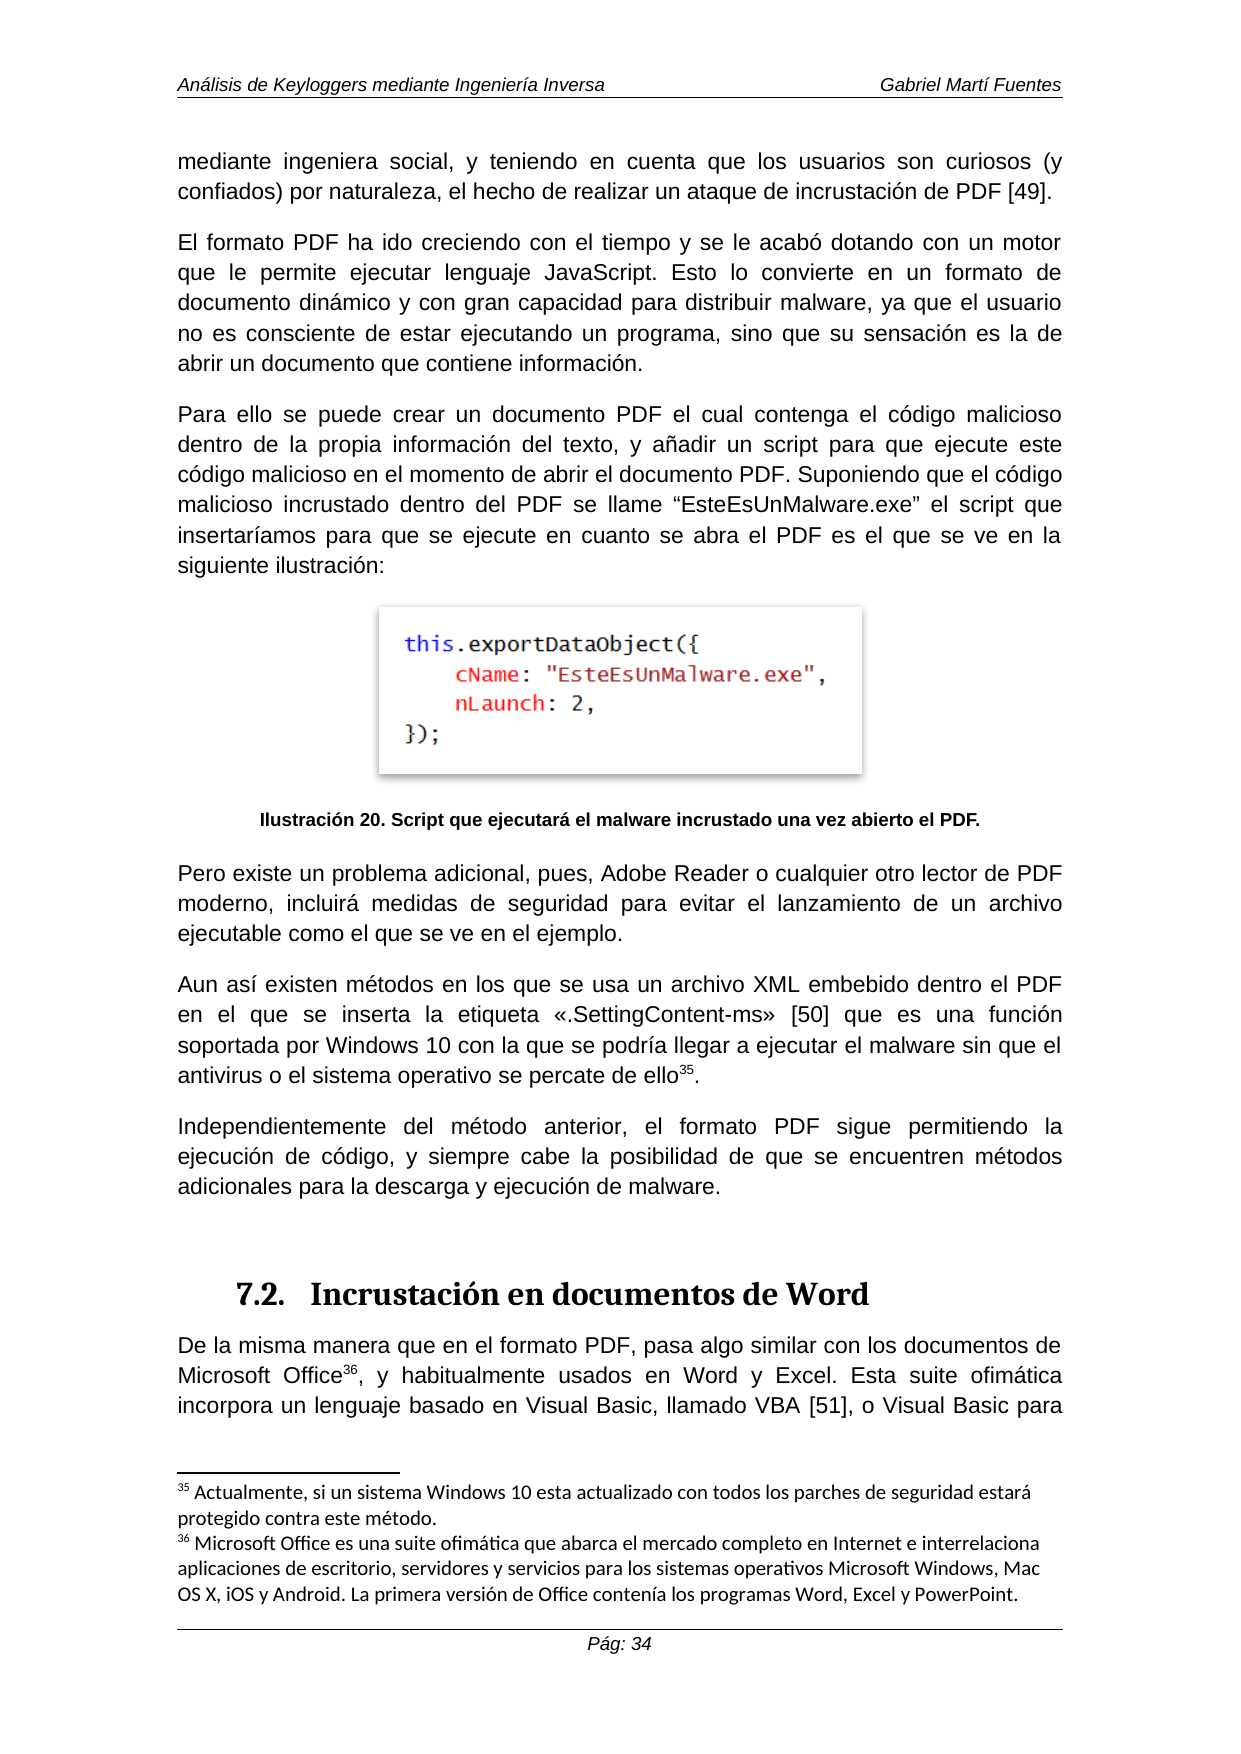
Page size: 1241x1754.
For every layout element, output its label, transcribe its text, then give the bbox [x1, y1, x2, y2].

text El formato PDF ha ido creciendo con el tiempo y se le acabó dotando con un motor que le permite ejecutar lenguaje JavaScript. Esto lo convierte en un formato de documento dinámico y con gran capacidad para distribuir malware, ya que el usuario no es consciente de estar ejecutando un programa, sino que su sensación es la de abrir un documento que contiene información. [177, 229, 1063, 376]
text Para ello se puede crear un documento PDF el cual contenga el código malicioso dentro de la propia información del texto, y añadir un script para que ejecute este código malicioso en el momento de abrir el documento PDF. Suponiendo que el código malicioso incrustado dentro del PDF se llame “EsteEsUnMalware.exe” el script que insertaríamos para que se ejecute en cuanto se abra el PDF es el que se ve en la siguiente ilustración: [177, 401, 1063, 578]
text Ilustración 20. Script que ejecutará el malware incrustado una vez abierto el PDF. [177, 809, 1063, 831]
text Independientemente del método anterior, el formato PDF sigue permitiendo la ejecución de código, y siempre cabe la posibilidad de que se encuentren métodos adicionales para la descarga y ejecución de malware. [177, 1113, 1063, 1199]
text Aun así existen métodos en los que se usa un archivo XML embebido dentro el PDF en el que se inserta la etiqueta «.SettingContent-ms» que es una función soportada por Windows 10 con la que se podría llegar a ejecutar el malware sin que el antivirus o el sistema operativo se percate de ello. [177, 971, 1063, 1088]
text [177, 1332, 1063, 1419]
subtitle Incrustación en documentos de Word [236, 1275, 1063, 1314]
picture [394, 622, 847, 760]
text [177, 148, 1063, 204]
text Pero existe un problema adicional, pues, Adobe Reader o cualquier otro lector de PDF moderno, incluirá medidas de seguridad para evitar el lanzamiento de un archivo ejecutable como el que se ve en el ejemplo. [177, 860, 1063, 946]
